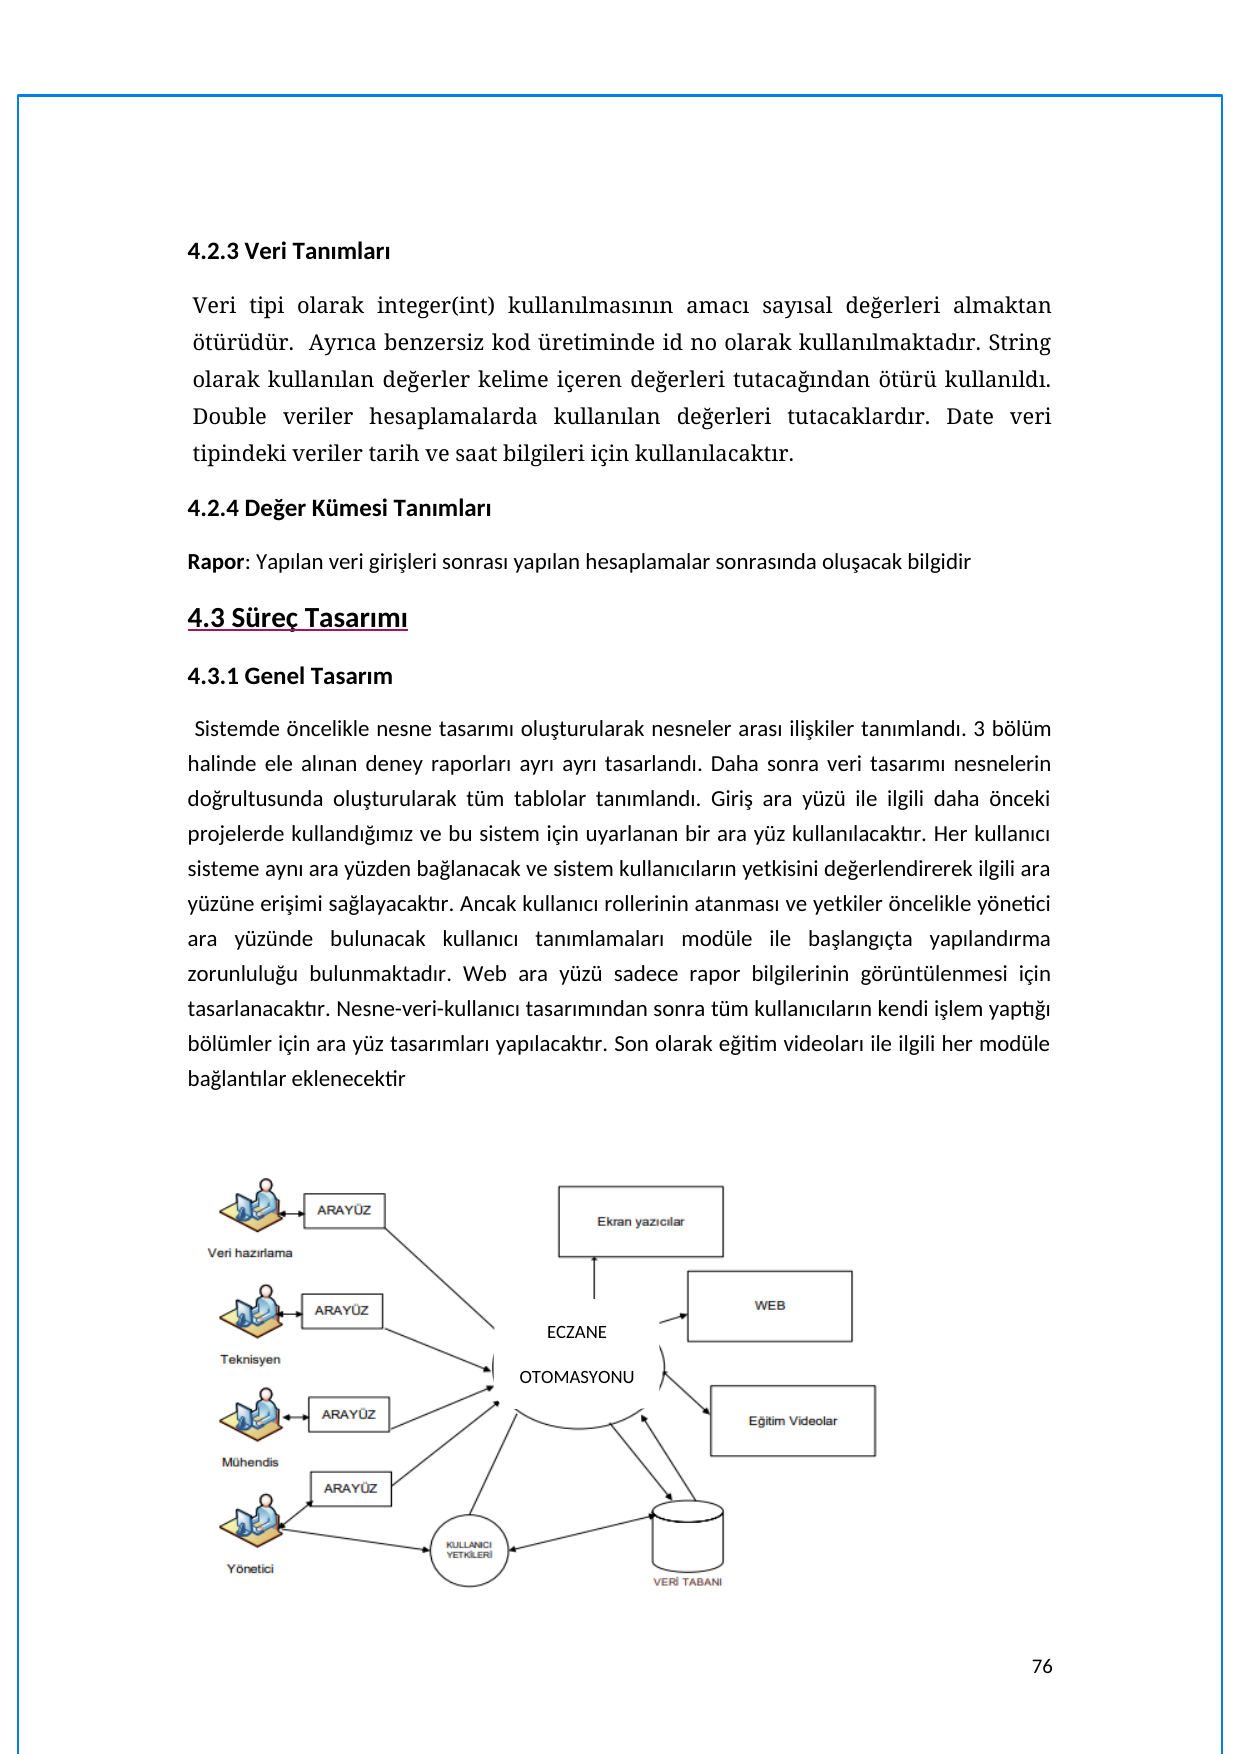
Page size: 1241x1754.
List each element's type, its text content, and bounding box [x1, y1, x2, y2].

text Veri tipi olarak integer(int) kullanılmasının amacı sayısal değerleri almaktan ötürüdür. Ayrıca benzersiz kod üretiminde id no olarak kullanılmaktadır. String olarak kullanılan değerler kelime içeren değerleri tutacağından ötürü kullanıldı. Double veriler hesaplamalarda kullanılan değerleri tutacaklardır. Date veri tipindeki veriler tarih ve saat bilgileri için kullanılacaktır. [192, 289, 1053, 468]
text 4.3 Süreç Tasarımı [187, 599, 1053, 634]
text Rapor: Yapılan veri girişleri sonrası yapılan hesaplamalar sonrasında oluşacak bilgidir [187, 547, 1053, 575]
text Sistemde öncelikle nesne tasarımı oluşturularak nesneler arası ilişkiler tanımlandı. 3 bölüm halinde ele alınan deney raporları ayrı ayrı tasarlandı. Daha sonra veri tasarımı nesnelerin doğrultusunda oluşturularak tüm tablolar tanımlandı. Giriş ara yüzü ile ilgili daha önceki projelerde kullandığımız ve bu sistem için uyarlanan bir ara yüz kullanılacaktır. Her kullanıcı sisteme aynı ara yüzden bağlanacak ve sistem kullanıcıların yetkisini değerlendirerek ilgili ara yüzüne erişimi sağlayacaktır. Ancak kullanıcı rollerinin atanması ve yetkiler öncelikle yönetici ara yüzünde bulunacak kullanıcı tanımlamaları modüle ile başlangıçta yapılandırma zorunluluğu bulunmaktadır. Web ara yüzü sadece rapor bilgilerinin görüntülenmesi için tasarlanacaktır. Nesne-veri-kullanıcı tasarımından sonra tüm kullanıcıların kendi işlem yaptığı bölümler için ara yüz tasarımları yapılacaktır. Son olarak eğitim videoları ile ilgili her modüle bağlantılar eklenecektir [187, 714, 1053, 1093]
text 4.2.3 Veri Tanımları [187, 235, 1053, 265]
text 4.3.1 Genel Tasarım [187, 660, 1053, 690]
picture [187, 1167, 889, 1597]
text 4.2.4 Değer Kümesi Tanımları [187, 492, 1053, 523]
